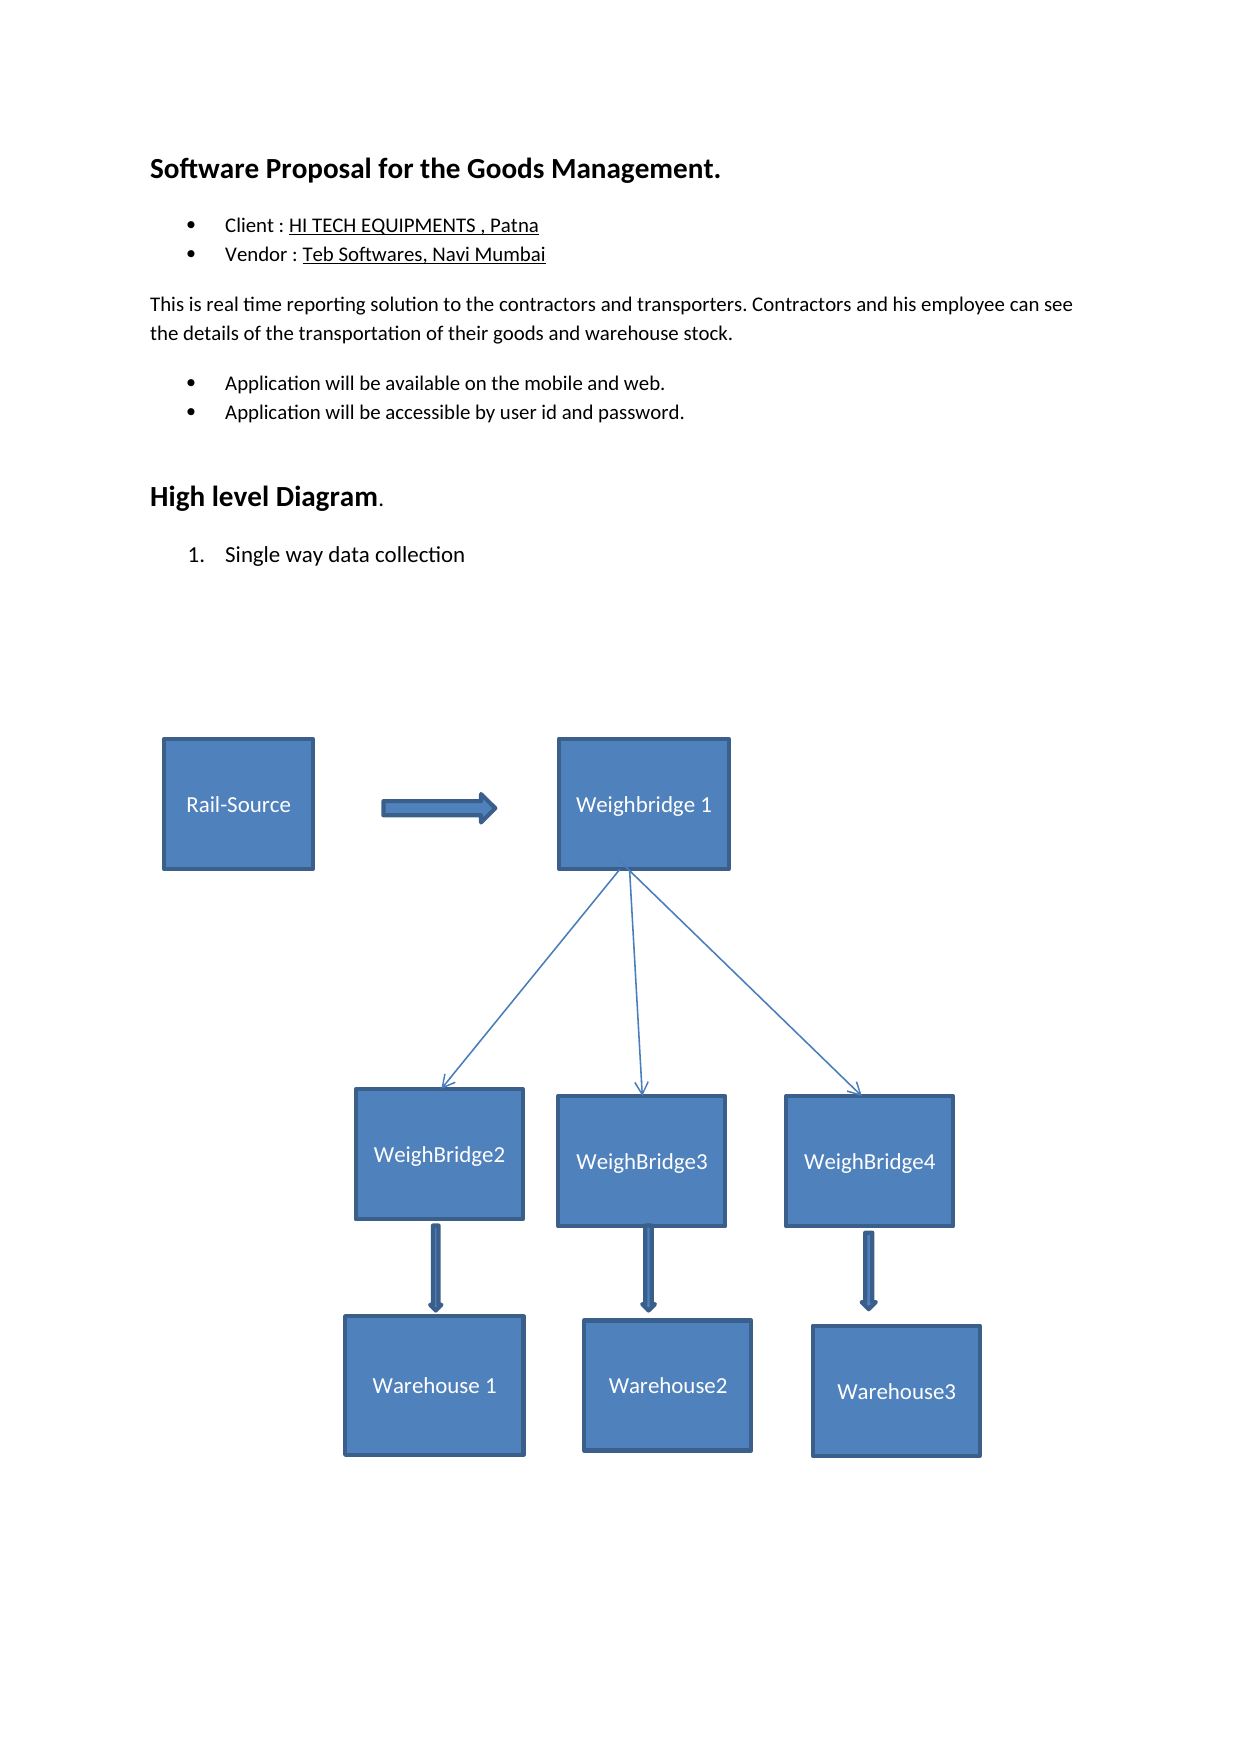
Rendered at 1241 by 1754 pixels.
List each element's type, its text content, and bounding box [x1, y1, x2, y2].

text High level Diagram. [150, 478, 1090, 514]
text Software Proposal for the Goods Management. [150, 150, 1090, 186]
list Single way data collection [187, 540, 1090, 568]
list Application will be accessible by user id and password. [187, 399, 1090, 425]
list Client : HI TECH EQUIPMENTS , Patna [187, 212, 1090, 237]
list Vendor : Teb Softwares, Navi Mumbai [187, 241, 1090, 266]
text This is real time reporting solution to the contractors and transporters. Contractors and his employee can see the details of the transportation of their goods and warehouse stock. [150, 291, 1090, 346]
list Application will be available on the mobile and web. [187, 370, 1090, 396]
